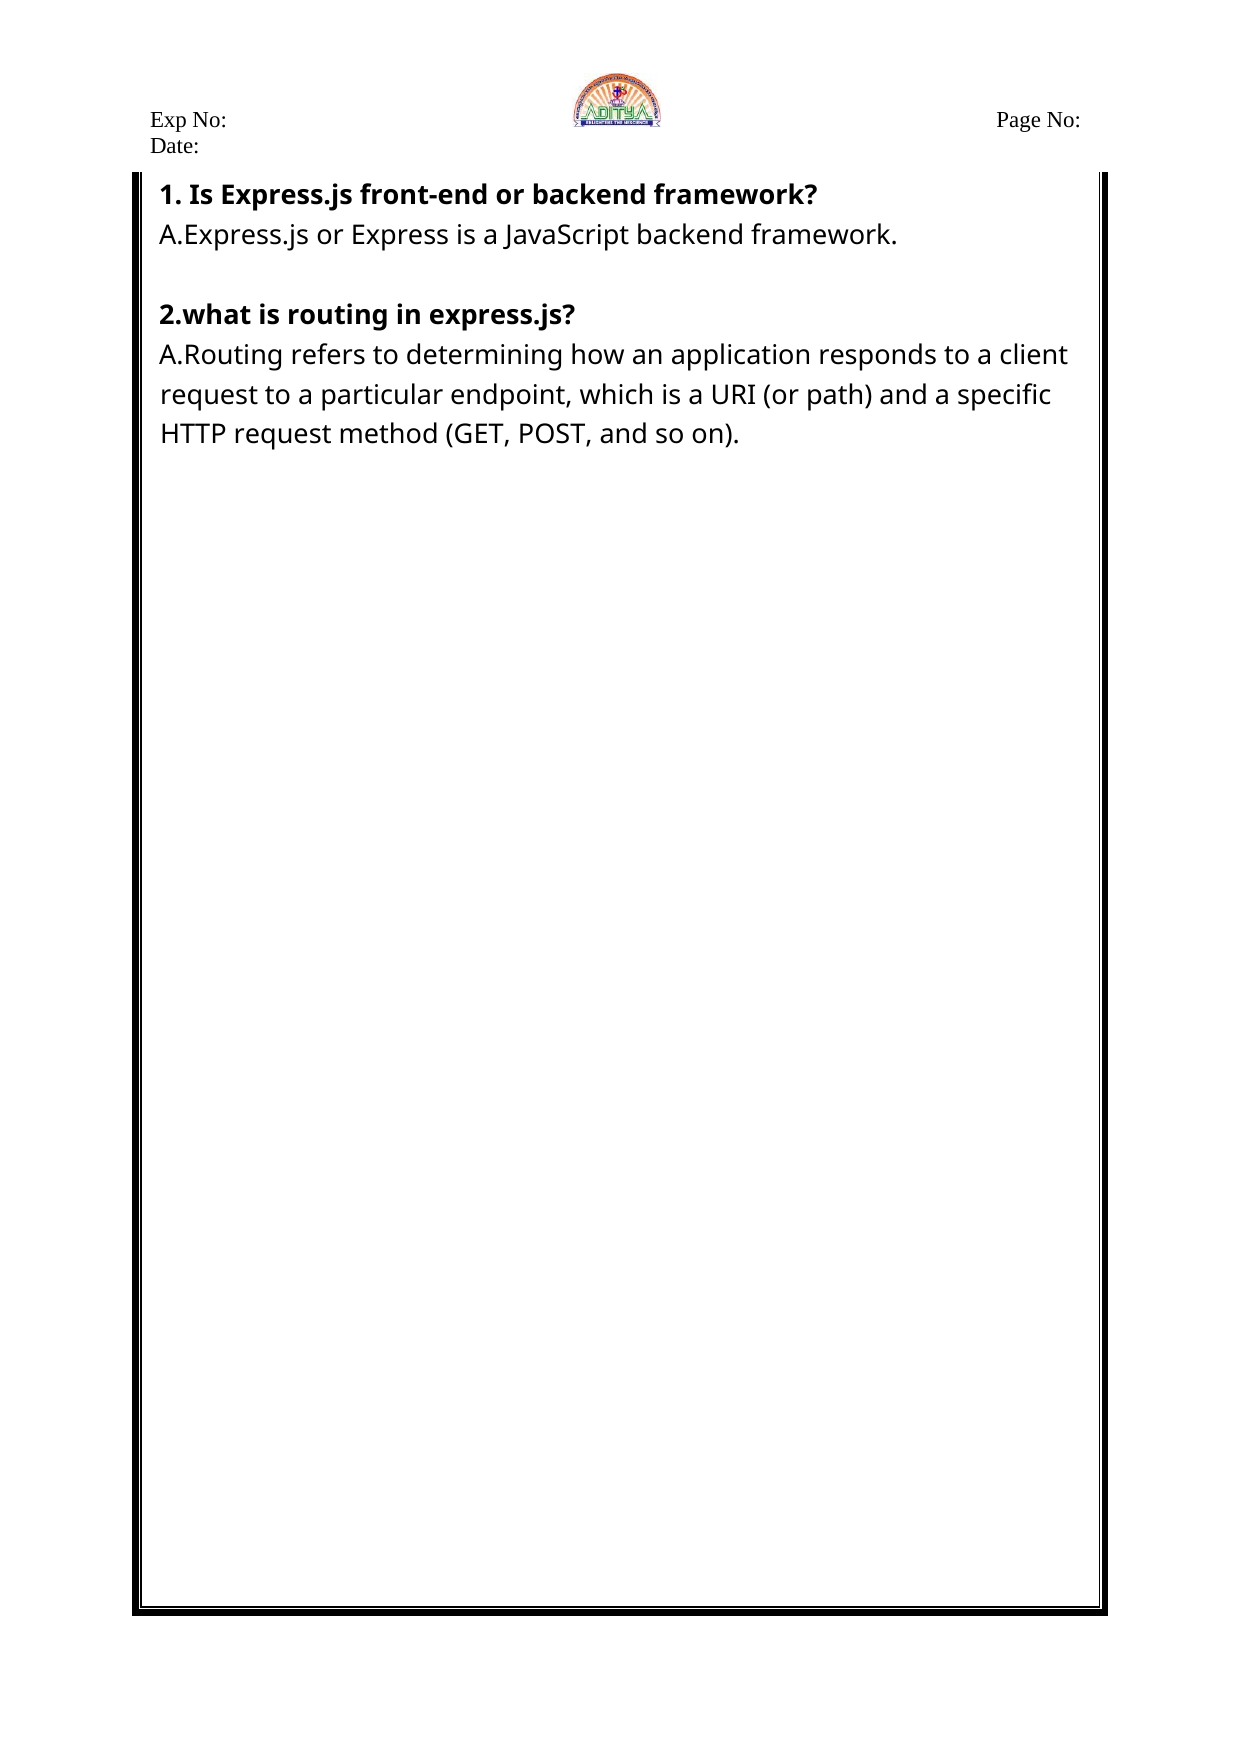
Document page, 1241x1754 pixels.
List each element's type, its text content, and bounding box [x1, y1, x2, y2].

text A.Express.js or Express is a JavaScript backend framework. [159, 215, 1097, 252]
picture [572, 73, 661, 127]
text 2.what is routing in express.js? [159, 295, 1097, 332]
text A.Routing refers to determining how an application responds to a client request to a particular endpoint, which is a URI (or path) and a specific HTTP request method (GET, POST, and so on). [159, 335, 1097, 452]
text 1. Is Express.js front-end or backend framework? [159, 175, 1097, 212]
